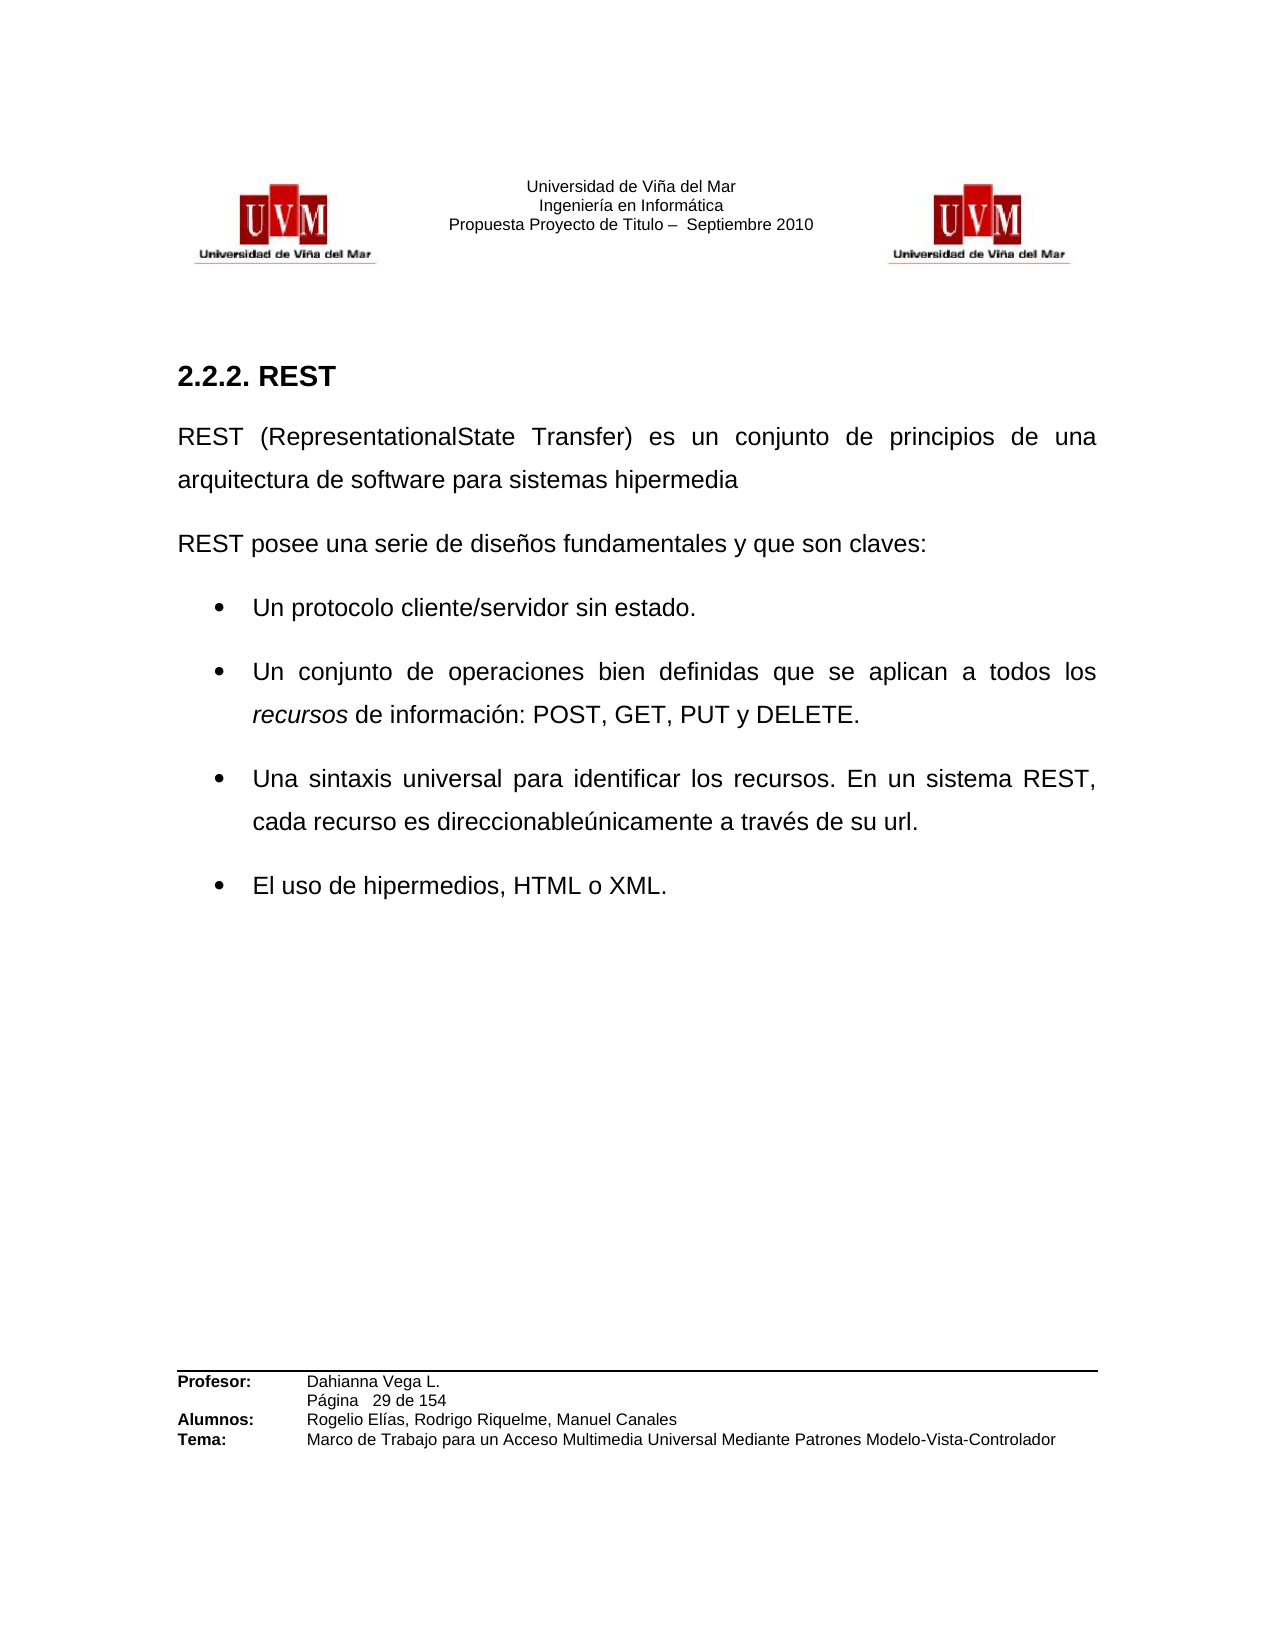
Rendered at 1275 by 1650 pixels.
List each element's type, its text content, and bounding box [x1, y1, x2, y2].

list El uso de hipermedios, HTML o XML. [215, 871, 1098, 900]
list Una sintaxis universal para identificar los recursos. En un sistema REST, cada recurso es direccionableúnicamente a través de su url. [215, 764, 1098, 836]
list Un conjunto de operaciones bien definidas que se aplican a todos los recursos de información: POST, GET, PUT y DELETE. [215, 657, 1098, 729]
subtitle 2.2.2. REST [177, 359, 1098, 392]
text REST posee una serie de diseños fundamentales y que son claves: [177, 529, 1098, 557]
picture [871, 176, 1084, 267]
list Un protocolo cliente/servidor sin estado. [215, 593, 1098, 622]
picture [177, 176, 390, 267]
text REST (RepresentationalState Transfer) es un conjunto de principios de una arquitectura de software para sistemas hipermedia [177, 422, 1098, 493]
